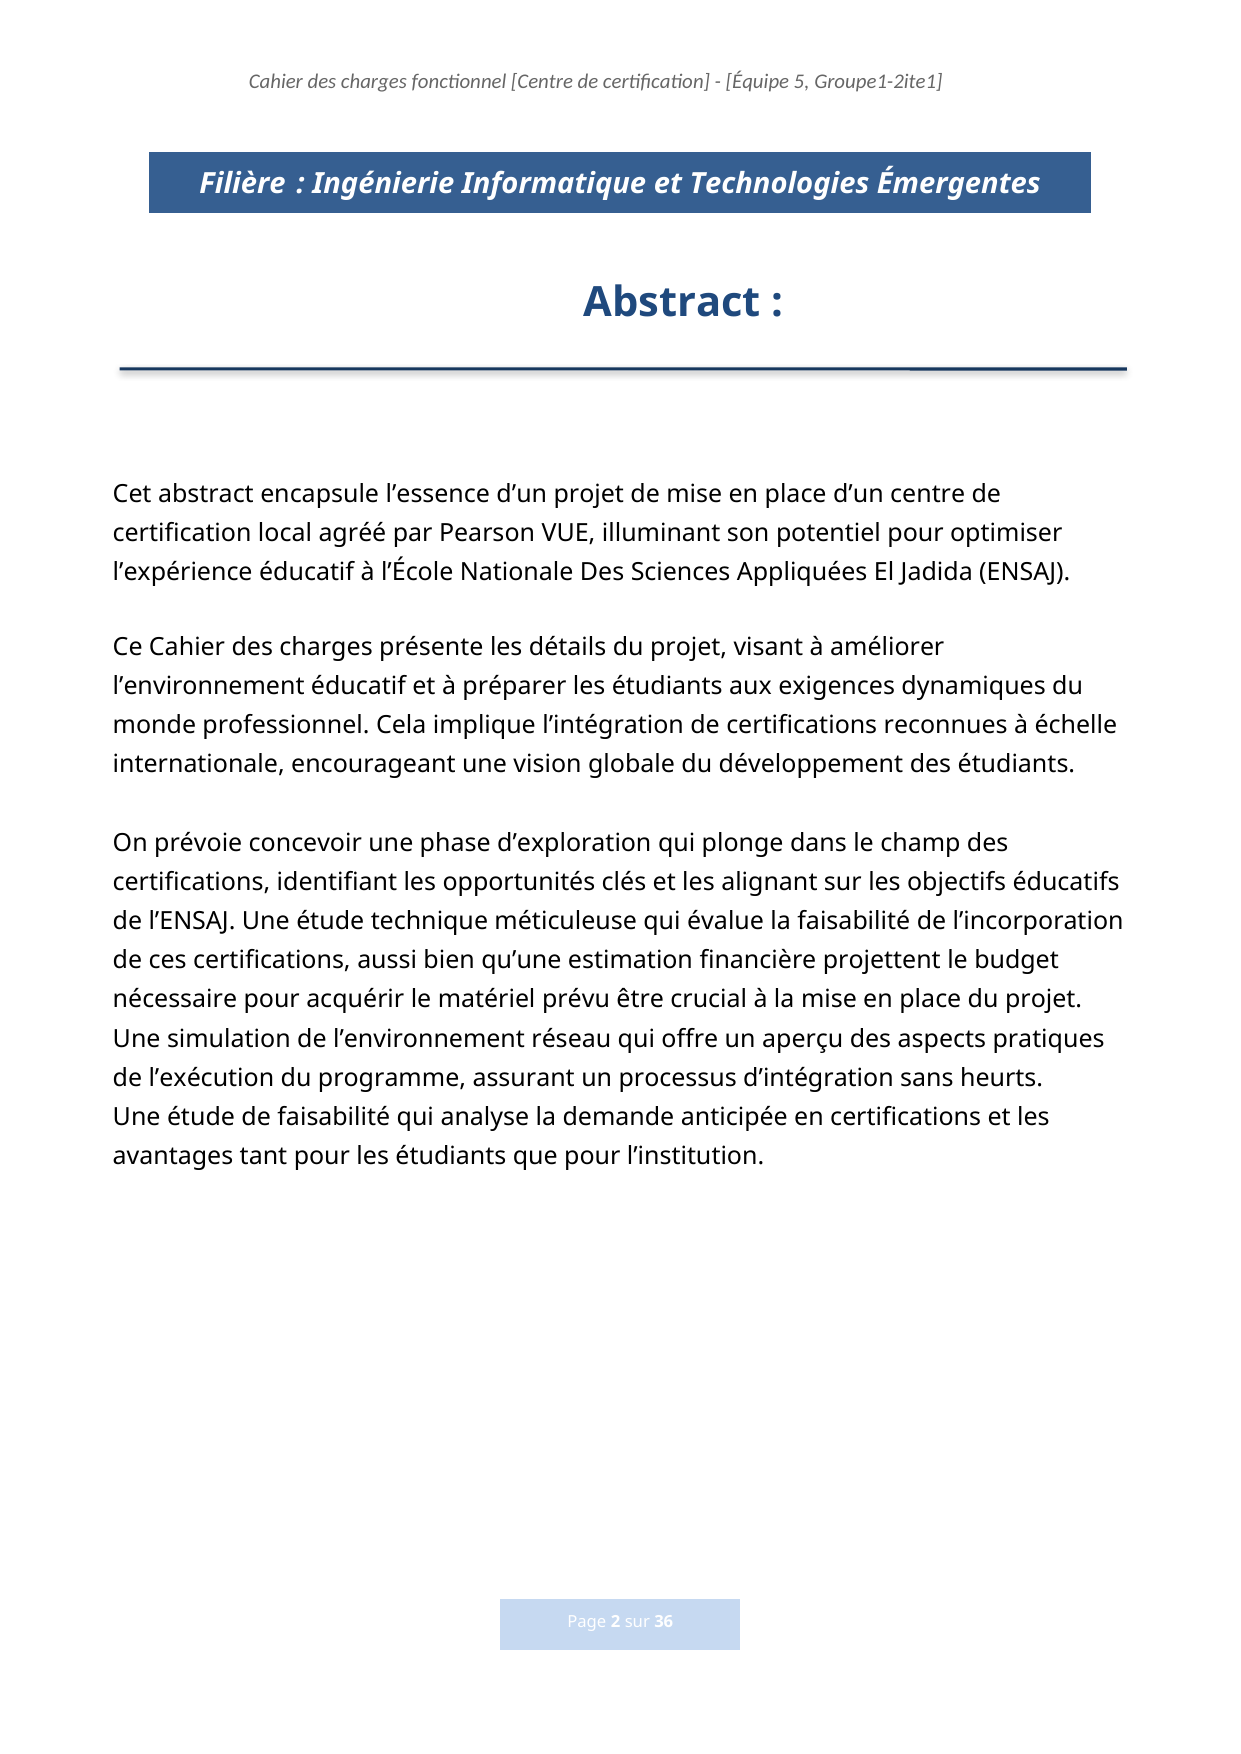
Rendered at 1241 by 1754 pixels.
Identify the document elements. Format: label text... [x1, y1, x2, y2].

text Une étude de faisabilité qui analyse la demande anticipée en certifications et les avantages tant pour les étudiants que pour l’institution. [112, 1099, 1128, 1172]
text Une simulation de l’environnement réseau qui offre un aperçu des aspects pratiques de l’exécution du programme, assurant un processus d’intégration sans heurts. [112, 1020, 1128, 1093]
text Ce Cahier des charges présente les détails du projet, visant à améliorer l’environnement éducatif et à préparer les étudiants aux exigences dynamiques du monde professionnel. Cela implique l’intégration de certifications reconnues à échelle internationale, encourageant une vision globale du développement des étudiants. [112, 629, 1128, 780]
table_cell Filière : Ingénierie Informatique et Technologies Émergentes [149, 152, 1091, 213]
subtitle Abstract : [150, 271, 1128, 328]
text On prévoie concevoir une phase d’exploration qui plonge dans le champ des certifications, identifiant les opportunités clés et les alignant sur les objectifs éducatifs de l’ENSAJ. Une étude technique méticuleuse qui évalue la faisabilité de l’incorporation de ces certifications, aussi bien qu’une estimation financière projettent le budget nécessaire pour acquérir le matériel prévu être crucial à la mise en place du projet. [112, 824, 1128, 1015]
text Cet abstract encapsule l’essence d’un projet de mise en place d’un centre de certification local agréé par Pearson VUE, illuminant son potentiel pour optimiser l’expérience éducatif à l’École Nationale Des Sciences Appliquées El Jadida (ENSAJ). [112, 475, 1128, 588]
